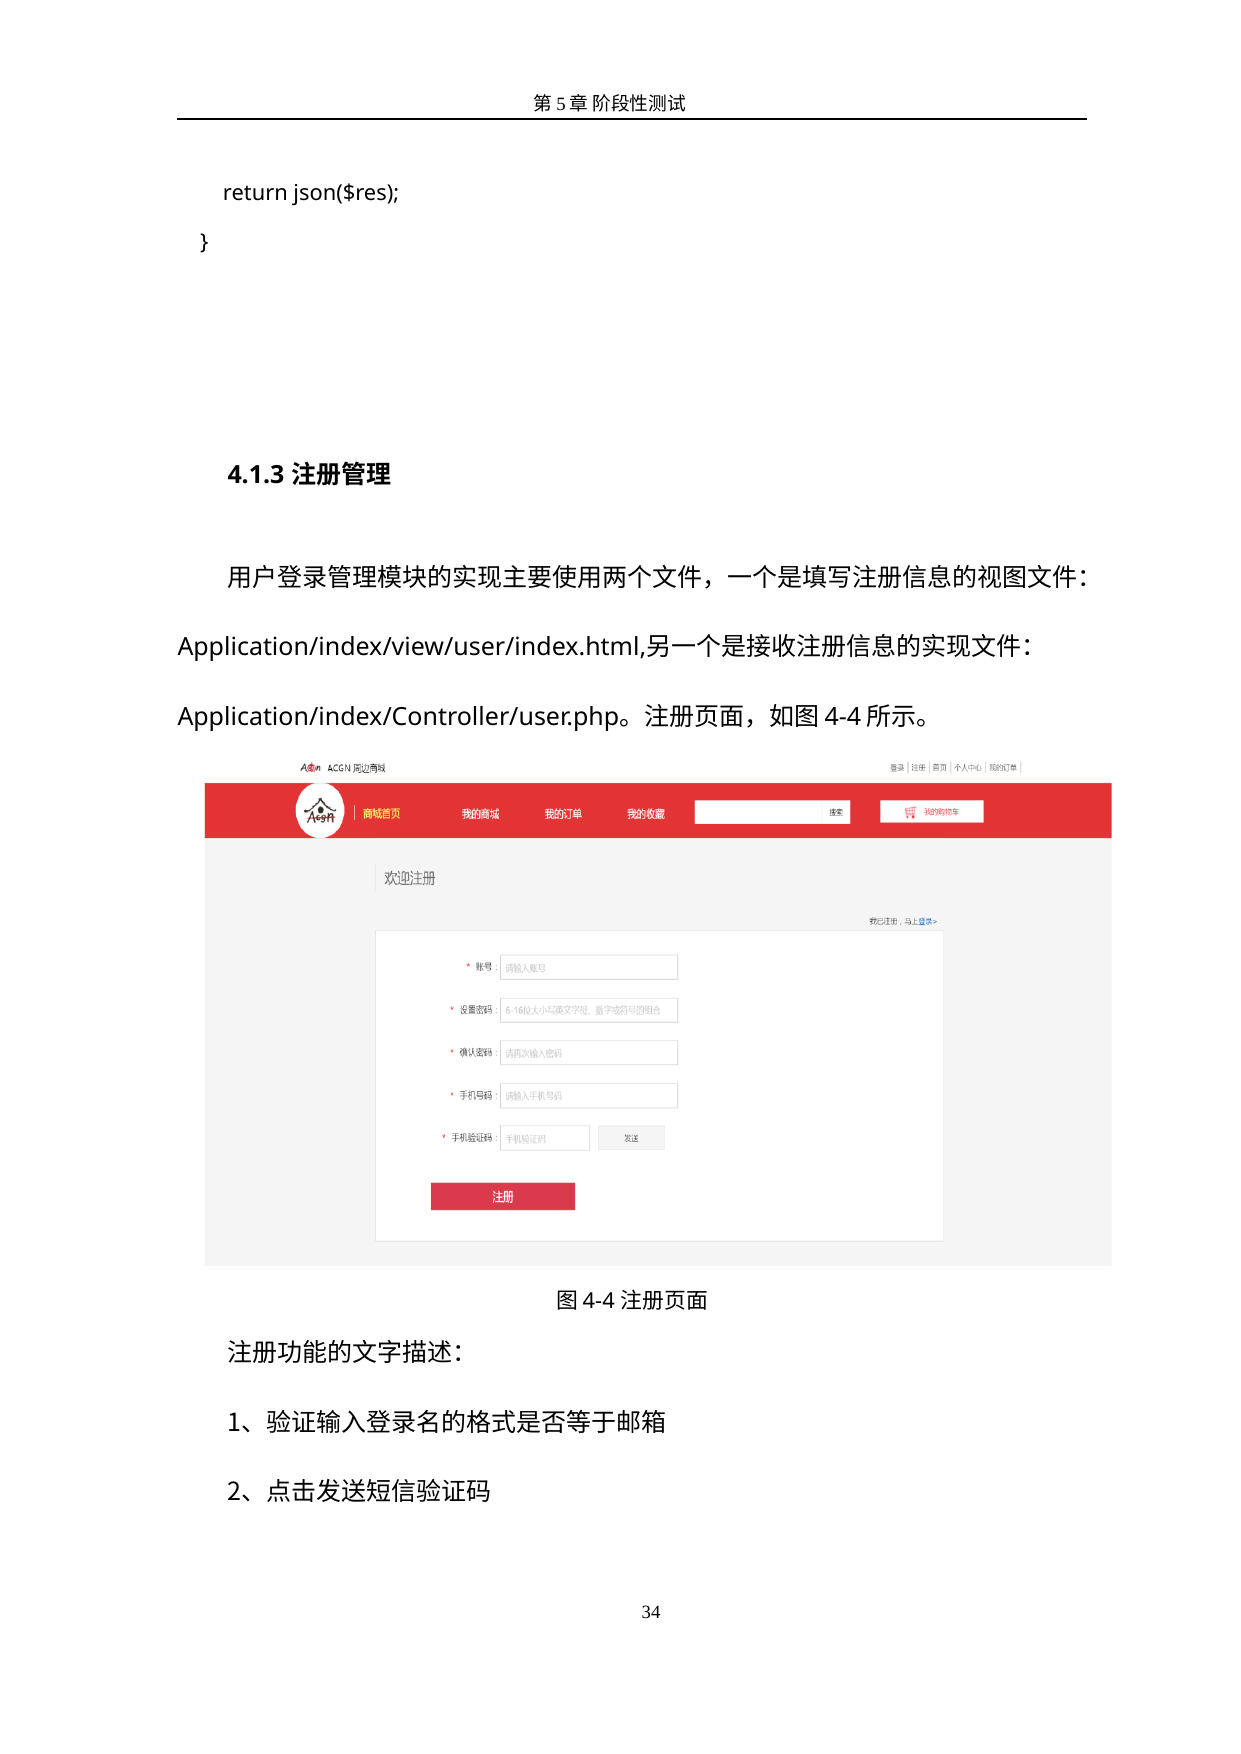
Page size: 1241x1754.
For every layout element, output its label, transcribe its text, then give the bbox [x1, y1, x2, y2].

text } [177, 223, 1087, 258]
text 注册功能的文字描述： [177, 1316, 1087, 1386]
text return json($res); [177, 174, 1087, 209]
text 2、点击发送短信验证码 [177, 1455, 1087, 1524]
text 用户登录管理模块的实现主要使用两个文件，一个是填写注册信息的视图文件：Application/index/view/user/index.html,另一个是接收注册信息的实现文件：Application/index/Controller/user.php。注册页面，如图4-4所示。 [177, 541, 1087, 749]
text 1、验证输入登录名的格式是否等于邮箱 [177, 1386, 1087, 1455]
text 图4-4 注册页面 [177, 1282, 1087, 1316]
picture [202, 748, 1112, 1266]
text 4.1.3 注册管理 [227, 438, 1087, 507]
